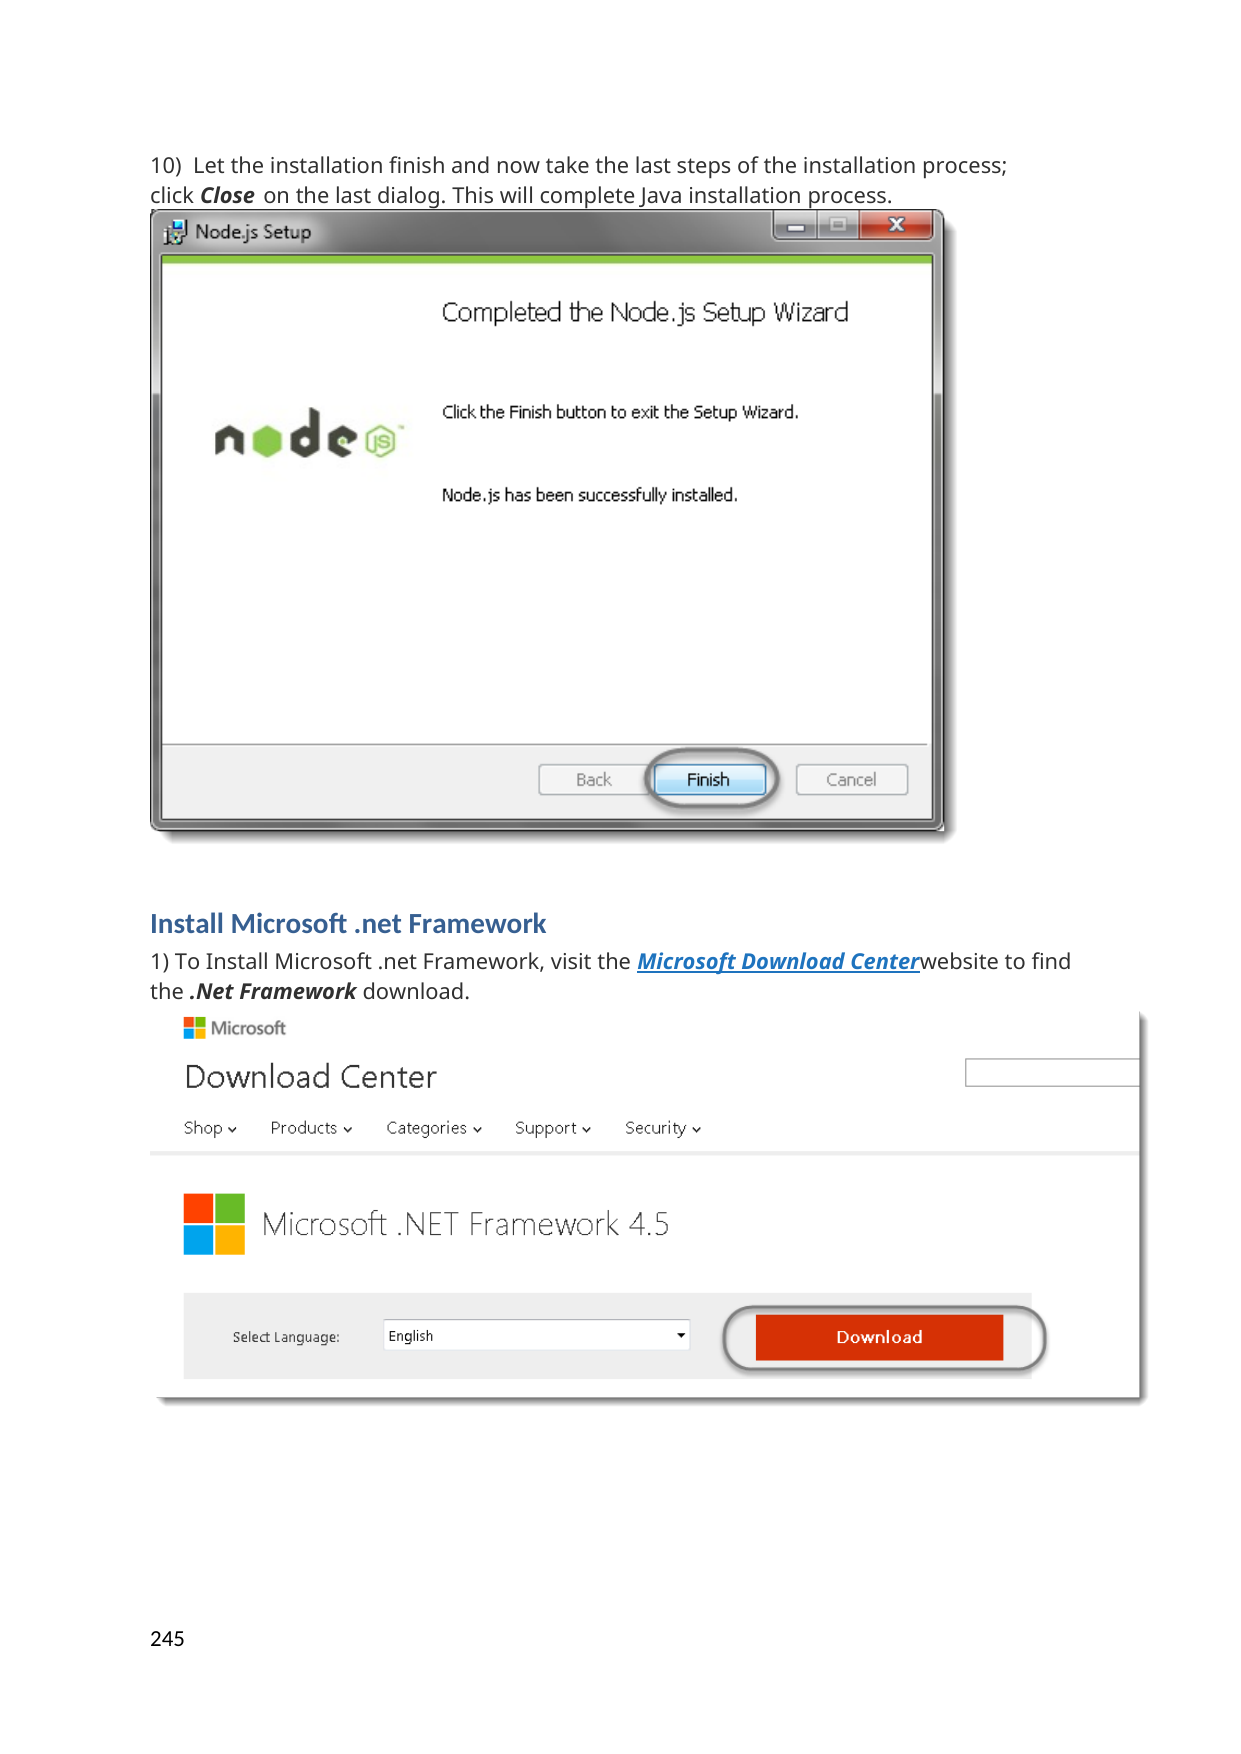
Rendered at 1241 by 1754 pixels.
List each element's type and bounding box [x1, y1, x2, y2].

picture [150, 209, 968, 855]
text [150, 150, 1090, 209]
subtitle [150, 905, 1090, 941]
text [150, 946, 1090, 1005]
picture [150, 1005, 1156, 1414]
